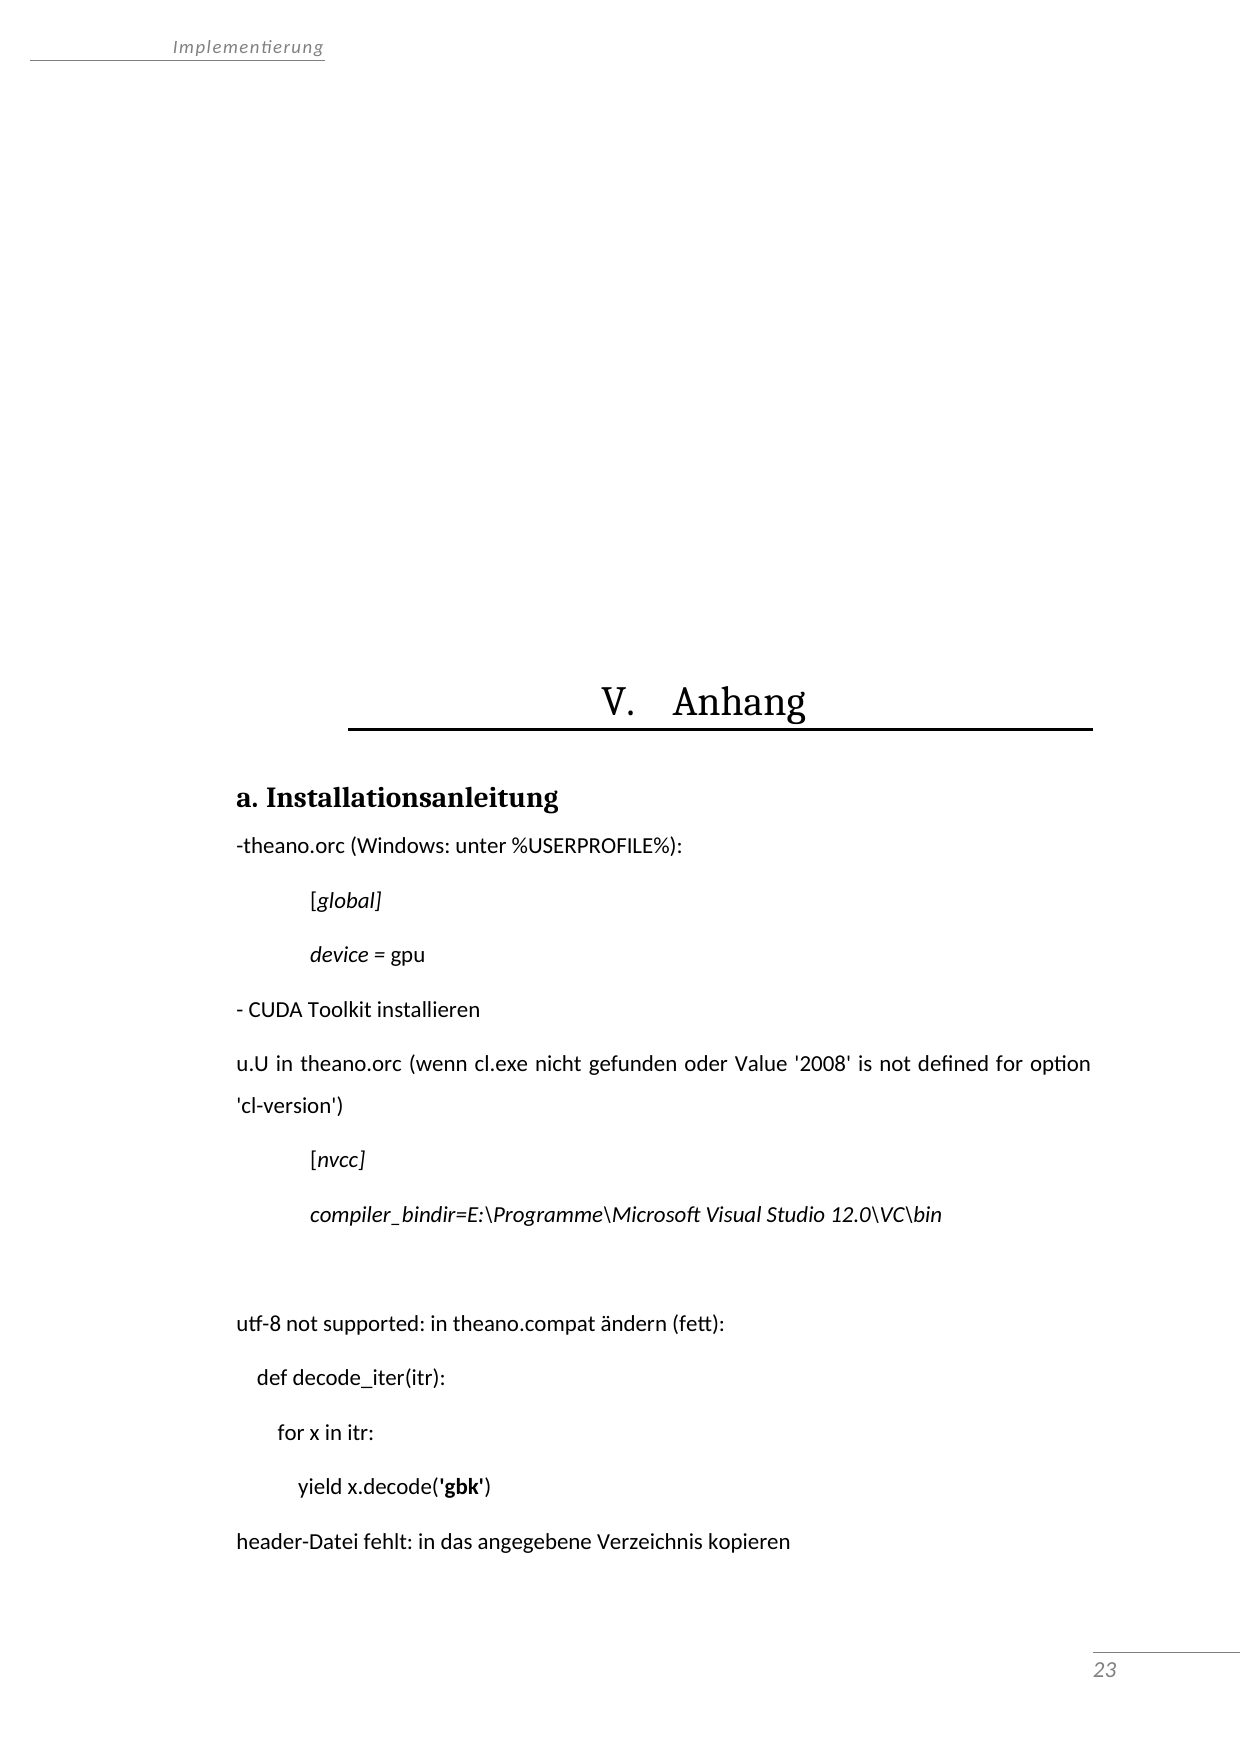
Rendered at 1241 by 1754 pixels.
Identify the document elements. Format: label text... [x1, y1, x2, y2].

text def decode_iter(itr): [236, 1363, 1093, 1392]
text device = gpu [236, 940, 1093, 968]
subtitle Installationsanleitung [236, 781, 1093, 814]
text header-Datei fehlt: in das angegebene Verzeichnis kopieren [236, 1527, 1093, 1555]
text [nvcc] [236, 1146, 1093, 1174]
text yield x.decode('gbk') [236, 1472, 1093, 1501]
text u.U in theano.orc (wenn cl.exe nicht gefunden oder Value '2008' is not defined for option 'cl-version') [236, 1049, 1093, 1119]
text compiler_bindir=E:\Programme\Microsoft Visual Studio 12.0\VC\bin [236, 1200, 1093, 1228]
text for x in itr: [236, 1418, 1093, 1446]
text [global] [236, 886, 1093, 914]
text utf-8 not supported: in theano.compat ändern (fett): [236, 1309, 1093, 1337]
text - CUDA Toolkit installieren [236, 995, 1093, 1023]
text -theano.orc (Windows: unter %USERPROFILE%): [236, 831, 1093, 859]
subtitle Anhang [348, 678, 1093, 728]
